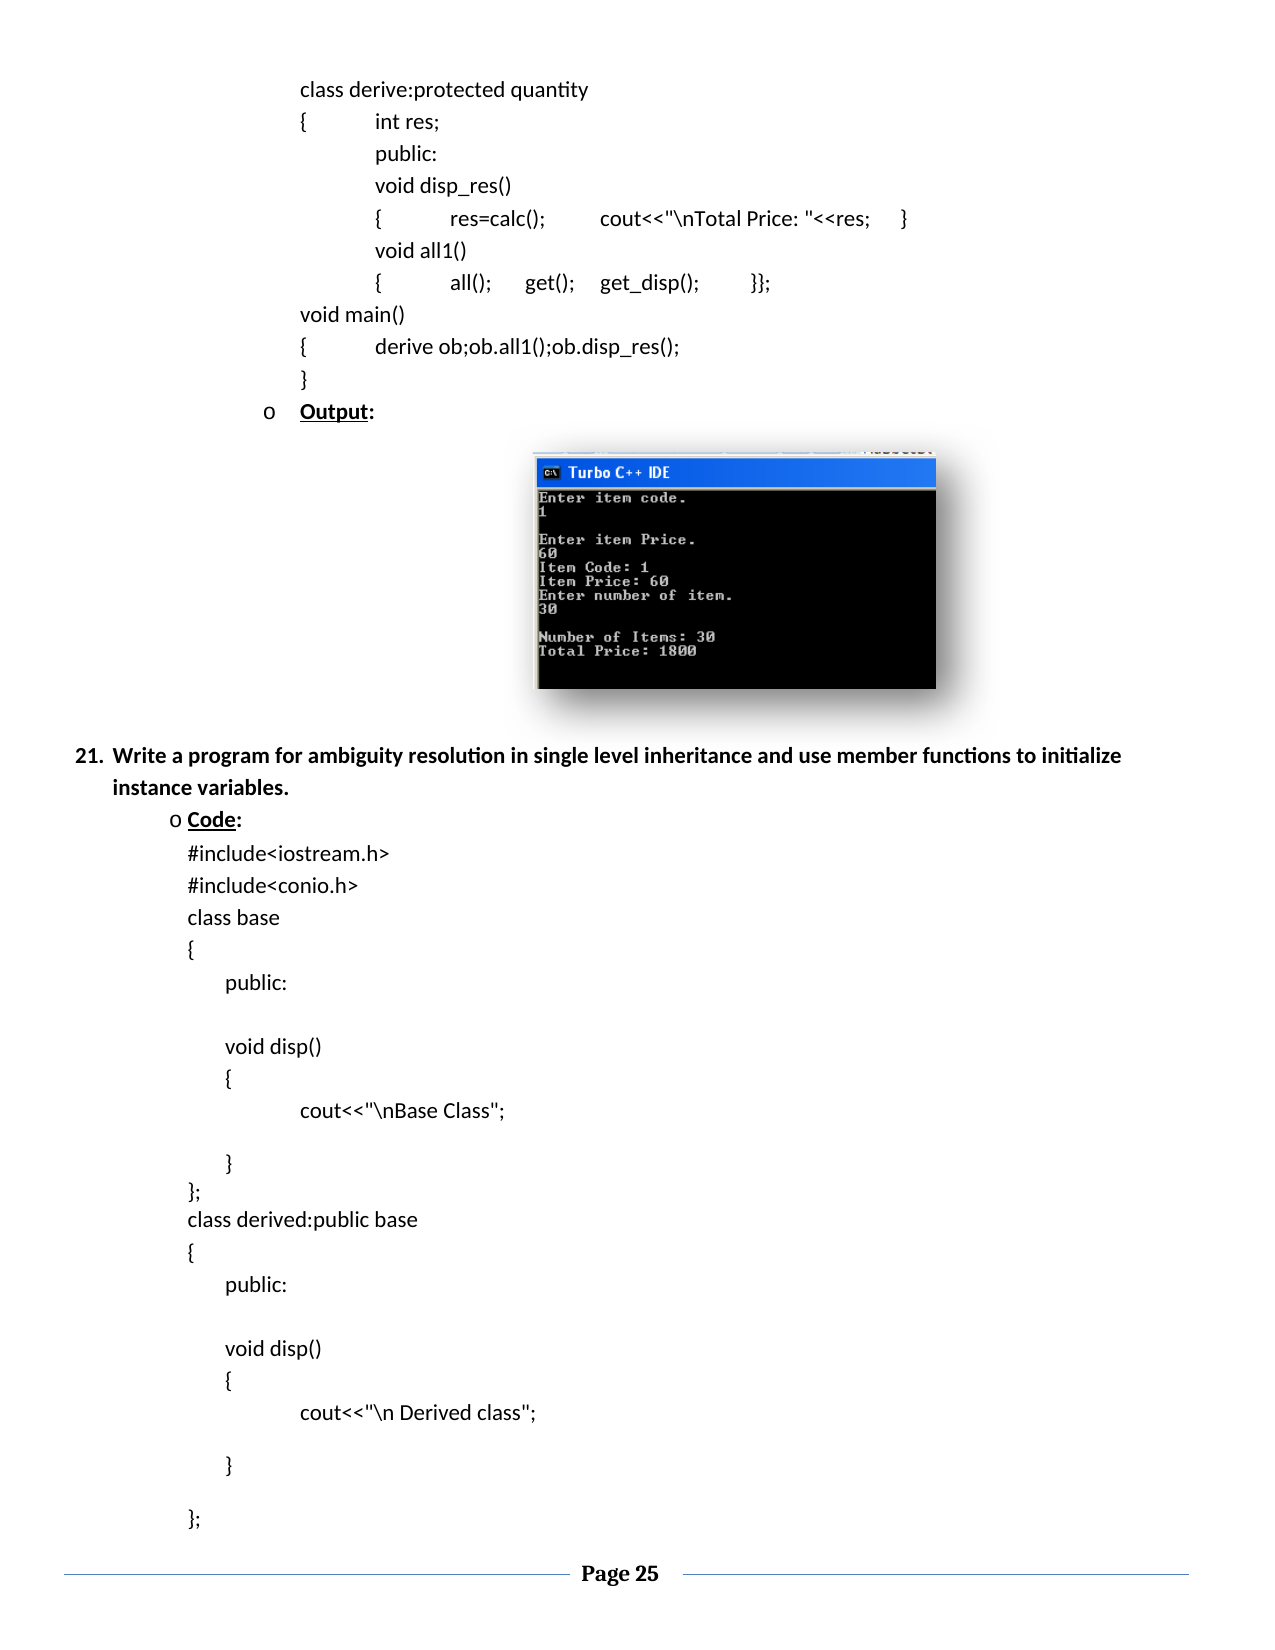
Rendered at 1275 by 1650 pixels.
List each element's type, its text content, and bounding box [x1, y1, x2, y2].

list { [187, 935, 1200, 963]
list { all(); get(); get_disp(); }}; [300, 268, 1200, 296]
list { [187, 1366, 1200, 1394]
list { res=calc(); cout<<"\nTotal Price: "<<res; } [300, 204, 1200, 232]
list public: [300, 139, 1200, 167]
list Output: [262, 397, 1200, 426]
list }; [187, 1504, 1200, 1533]
list void disp_res() [300, 172, 1200, 199]
text } [150, 1149, 1200, 1177]
list void main() [300, 300, 1200, 328]
list void disp() [187, 1334, 1200, 1362]
list #include<iostream.h> [187, 839, 1200, 867]
list Code: [169, 805, 1200, 834]
list { [187, 1064, 1200, 1092]
list Write a program for ambiguity resolution in single level inheritance and use member functions to initialize instance variables. [75, 741, 1200, 801]
list } [300, 365, 1200, 393]
list cout<<"\n Derived class"; [262, 1398, 1200, 1427]
picture [532, 452, 936, 689]
list class derive:protected quantity [300, 75, 1200, 103]
list { int res; [300, 107, 1200, 135]
list public: [187, 968, 1200, 996]
list cout<<"\nBase Class"; [262, 1096, 1200, 1124]
list class derived:public base [187, 1205, 1200, 1233]
list void all1() [300, 236, 1200, 264]
list void disp() [187, 1032, 1200, 1060]
list }; [187, 1177, 1200, 1205]
list #include<conio.h> [187, 871, 1200, 899]
list { derive ob;ob.all1();ob.disp_res(); [300, 332, 1200, 361]
list class base [187, 903, 1200, 931]
text } [150, 1452, 1200, 1479]
list public: [187, 1270, 1200, 1298]
list { [187, 1238, 1200, 1266]
